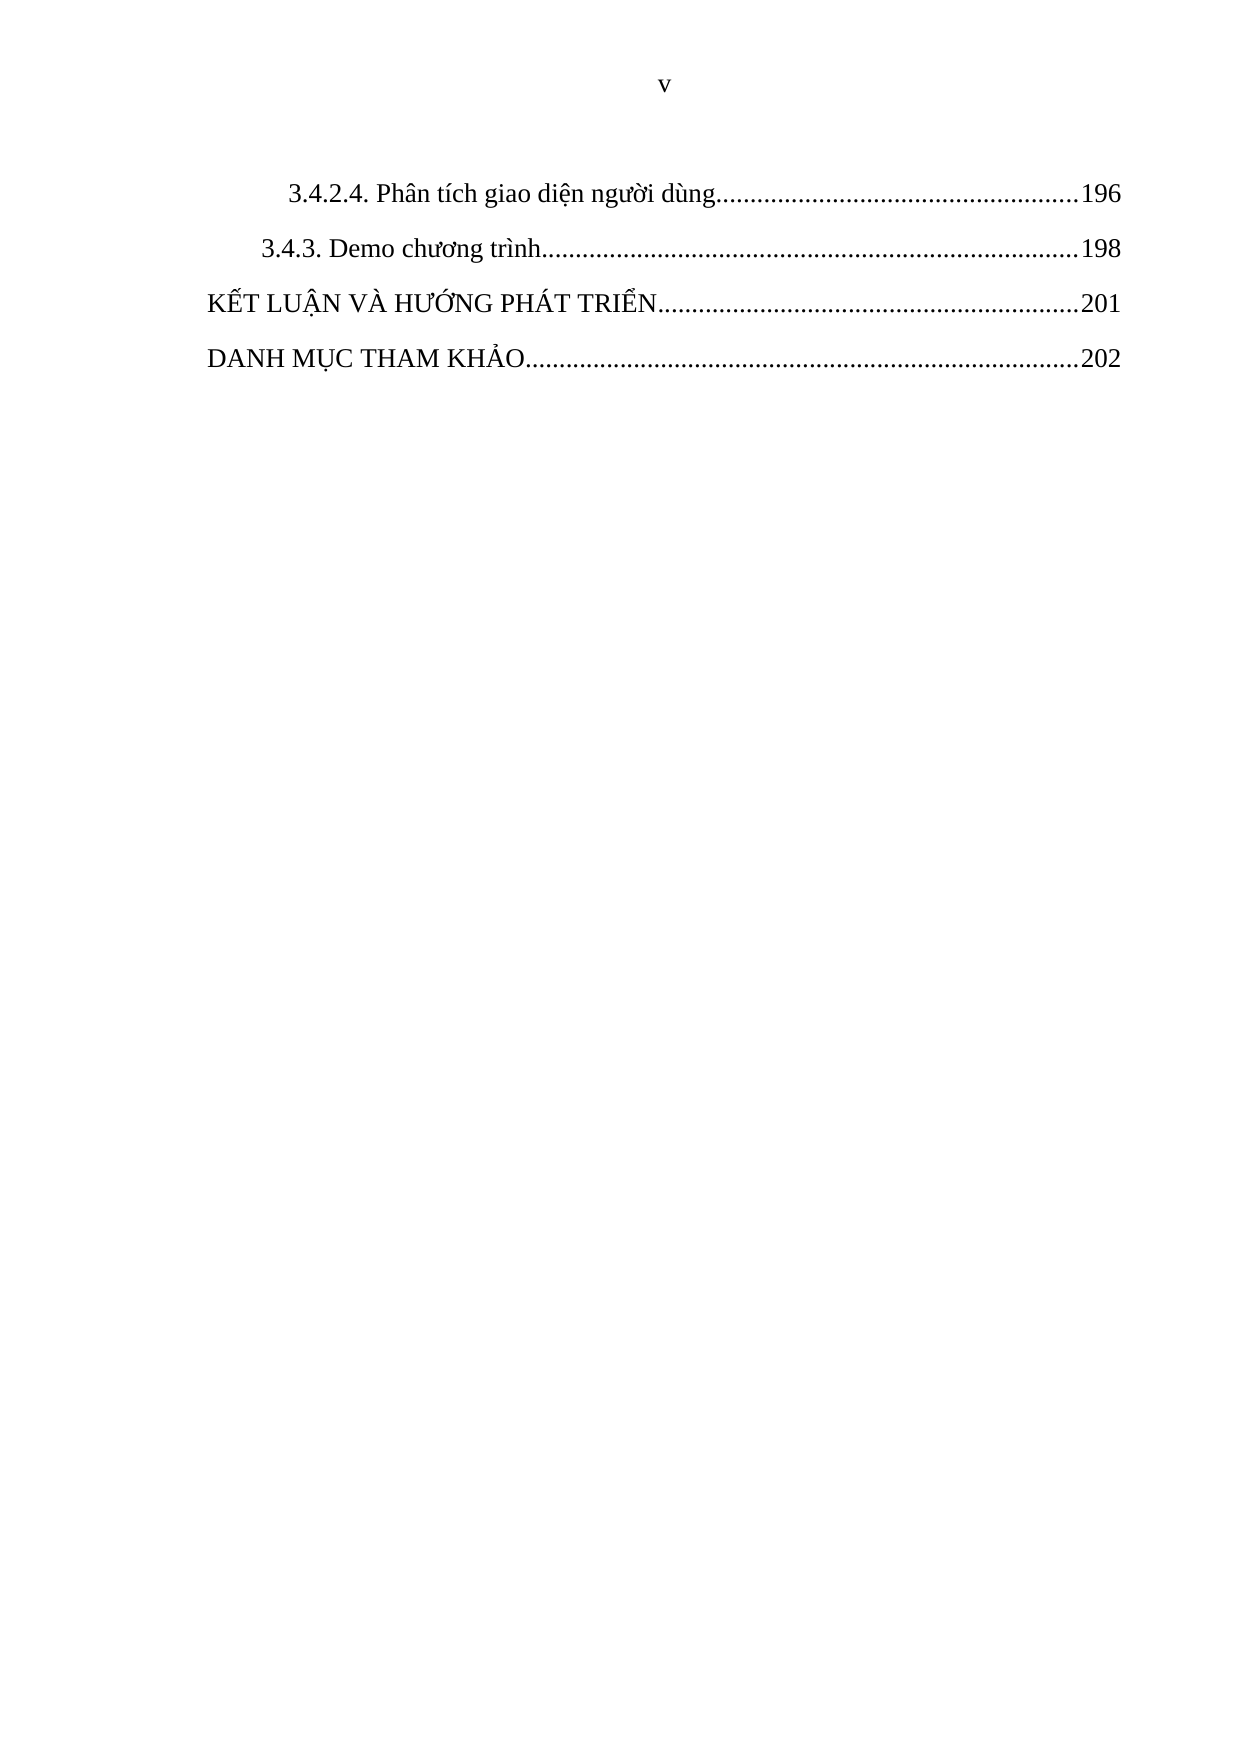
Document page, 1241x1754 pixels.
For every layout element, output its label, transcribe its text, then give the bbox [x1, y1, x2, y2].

text KẾT LUẬN VÀ HƯỚNG PHÁT TRIỂN 201 [207, 287, 1122, 318]
text DANH MỤC THAM KHẢO 202 [207, 342, 1122, 373]
text 3.4.3. Demo chương trình 198 [261, 232, 1122, 263]
text 3.4.2.4. Phân tích giao diện người dùng 196 [288, 177, 1122, 208]
